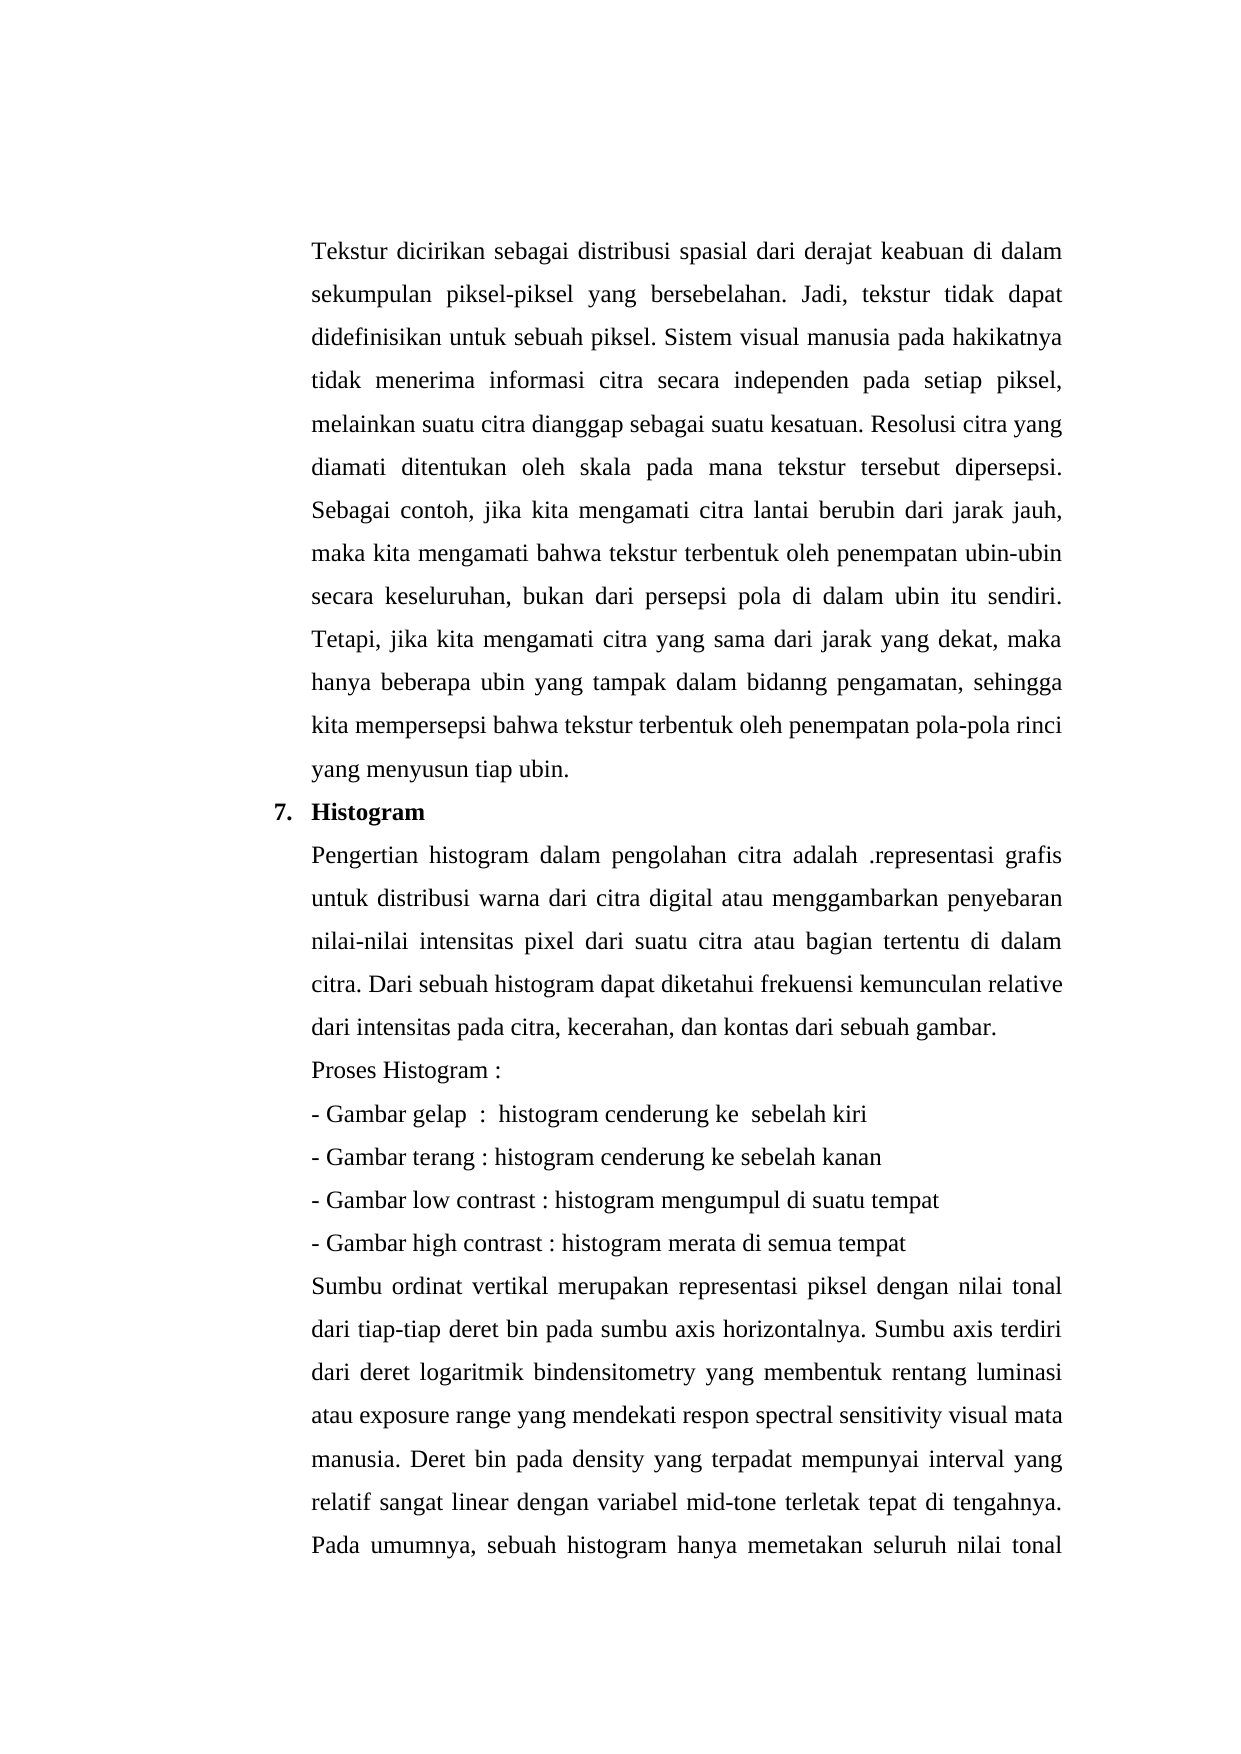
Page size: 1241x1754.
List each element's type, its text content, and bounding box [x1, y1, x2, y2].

list - Gambar terang : histogram cenderung ke sebelah kanan [311, 1142, 1063, 1171]
list Proses Histogram : [311, 1056, 1063, 1084]
list Histogram [274, 797, 1063, 826]
list - Gambar gelap : histogram cenderung ke sebelah kiri [311, 1099, 1063, 1127]
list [311, 1271, 1063, 1559]
list - Gambar high contrast : histogram merata di semua tempat [311, 1228, 1063, 1257]
list - Gambar low contrast : histogram mengumpul di suatu tempat [311, 1185, 1063, 1214]
list Pengertian histogram dalam pengolahan citra adalah .representasi grafis untuk distribusi warna dari citra digital atau menggambarkan penyebaran nilai-nilai intensitas pixel dari suatu citra atau bagian tertentu di dalam citra. Dari sebuah histogram dapat diketahui frekuensi kemunculan relative dari intensitas pada citra, kecerahan, dan kontas dari sebuah gambar. [311, 840, 1063, 1041]
list Tekstur dicirikan sebagai distribusi spasial dari derajat keabuan di dalam sekumpulan piksel-piksel yang bersebelahan. Jadi, tekstur tidak dapat didefinisikan untuk sebuah piksel. Sistem visual manusia pada hakikatnya tidak menerima informasi citra secara independen pada setiap piksel, melainkan suatu citra dianggap sebagai suatu kesatuan. Resolusi citra yang diamati ditentukan oleh skala pada mana tekstur tersebut dipersepsi. Sebagai contoh, jika kita mengamati citra lantai berubin dari jarak jauh, maka kita mengamati bahwa tekstur terbentuk oleh penempatan ubin-ubin secara keseluruhan, bukan dari persepsi pola di dalam ubin itu sendiri. Tetapi, jika kita mengamati citra yang sama dari jarak yang dekat, maka hanya beberapa ubin yang tampak dalam bidanng pengamatan, sehingga kita mempersepsi bahwa tekstur terbentuk oleh penempatan pola-pola rinci yang menyusun tiap ubin. [311, 236, 1063, 782]
